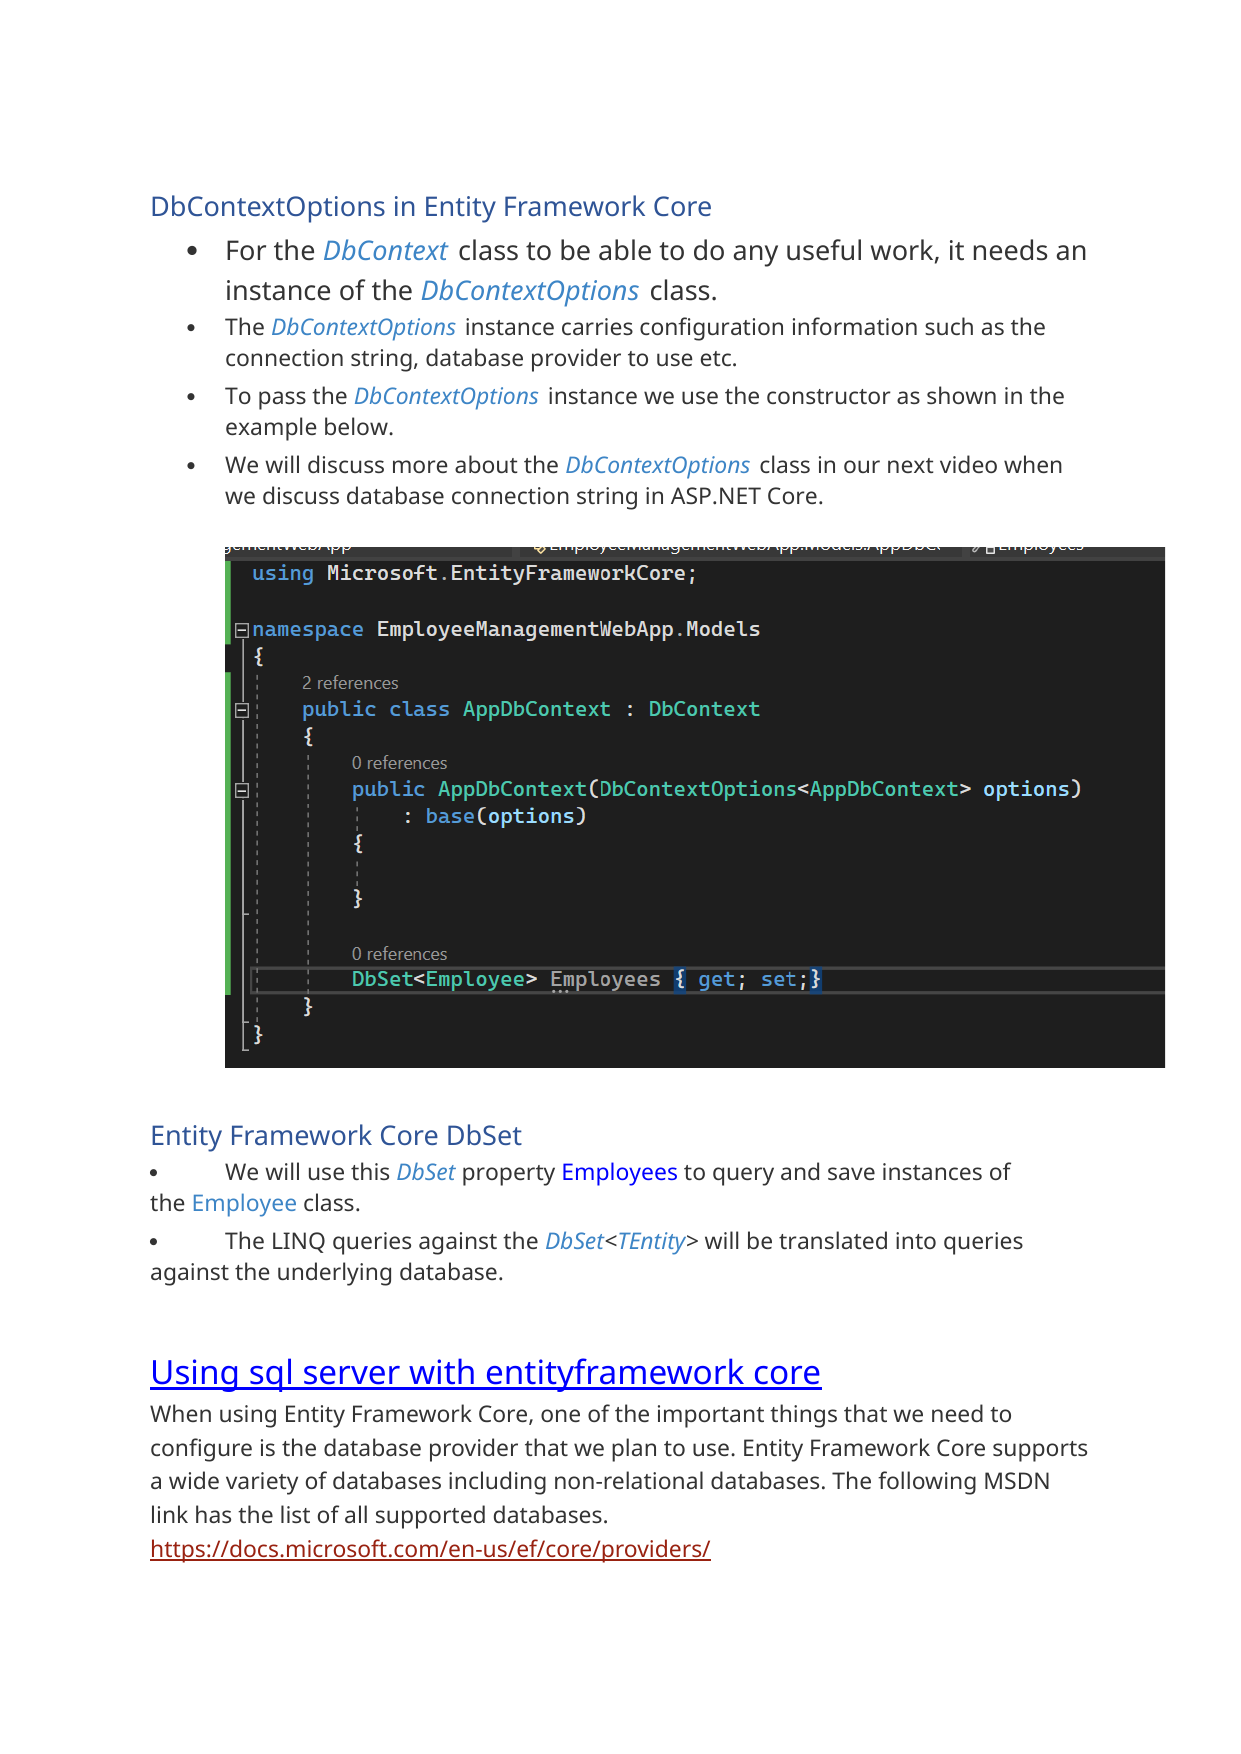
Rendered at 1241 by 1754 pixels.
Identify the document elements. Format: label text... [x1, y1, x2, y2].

subtitle DbContextOptions in Entity Framework Core [150, 187, 1090, 224]
subtitle Using sql server with entityframework core [150, 1349, 1090, 1394]
text When using Entity Framework Core, one of the important things that we need to configure is the database provider that we plan to use. Entity Framework Core supports a wide variety of databases including non-relational databases. The following MSDN link has the list of all supported databases. https://docs.microsoft.com/en-us/ef/core/providers/ [150, 1398, 1090, 1564]
list To pass the DbContextOptions instance we use the constructor as shown in the example below. [187, 380, 1090, 442]
picture [225, 547, 1166, 1068]
subtitle Entity Framework Core DbSet [150, 1116, 1090, 1153]
list We will discuss more about the DbContextOptions class in our next video when we discuss database connection string in ASP.NET Core. [187, 448, 1090, 511]
list We will use this DbSet property Employees to query and save instances of the Employee class. [150, 1156, 1090, 1219]
subtitle For the DbContext class to be able to do any useful work, it needs an instance of the DbContextOptions class. [187, 231, 1090, 308]
list The LINQ queries against the DbSet<TEntity> will be translated into queries against the underlying database. [150, 1225, 1090, 1287]
list The DbContextOptions instance carries configuration information such as the connection string, database provider to use etc. [187, 311, 1090, 373]
